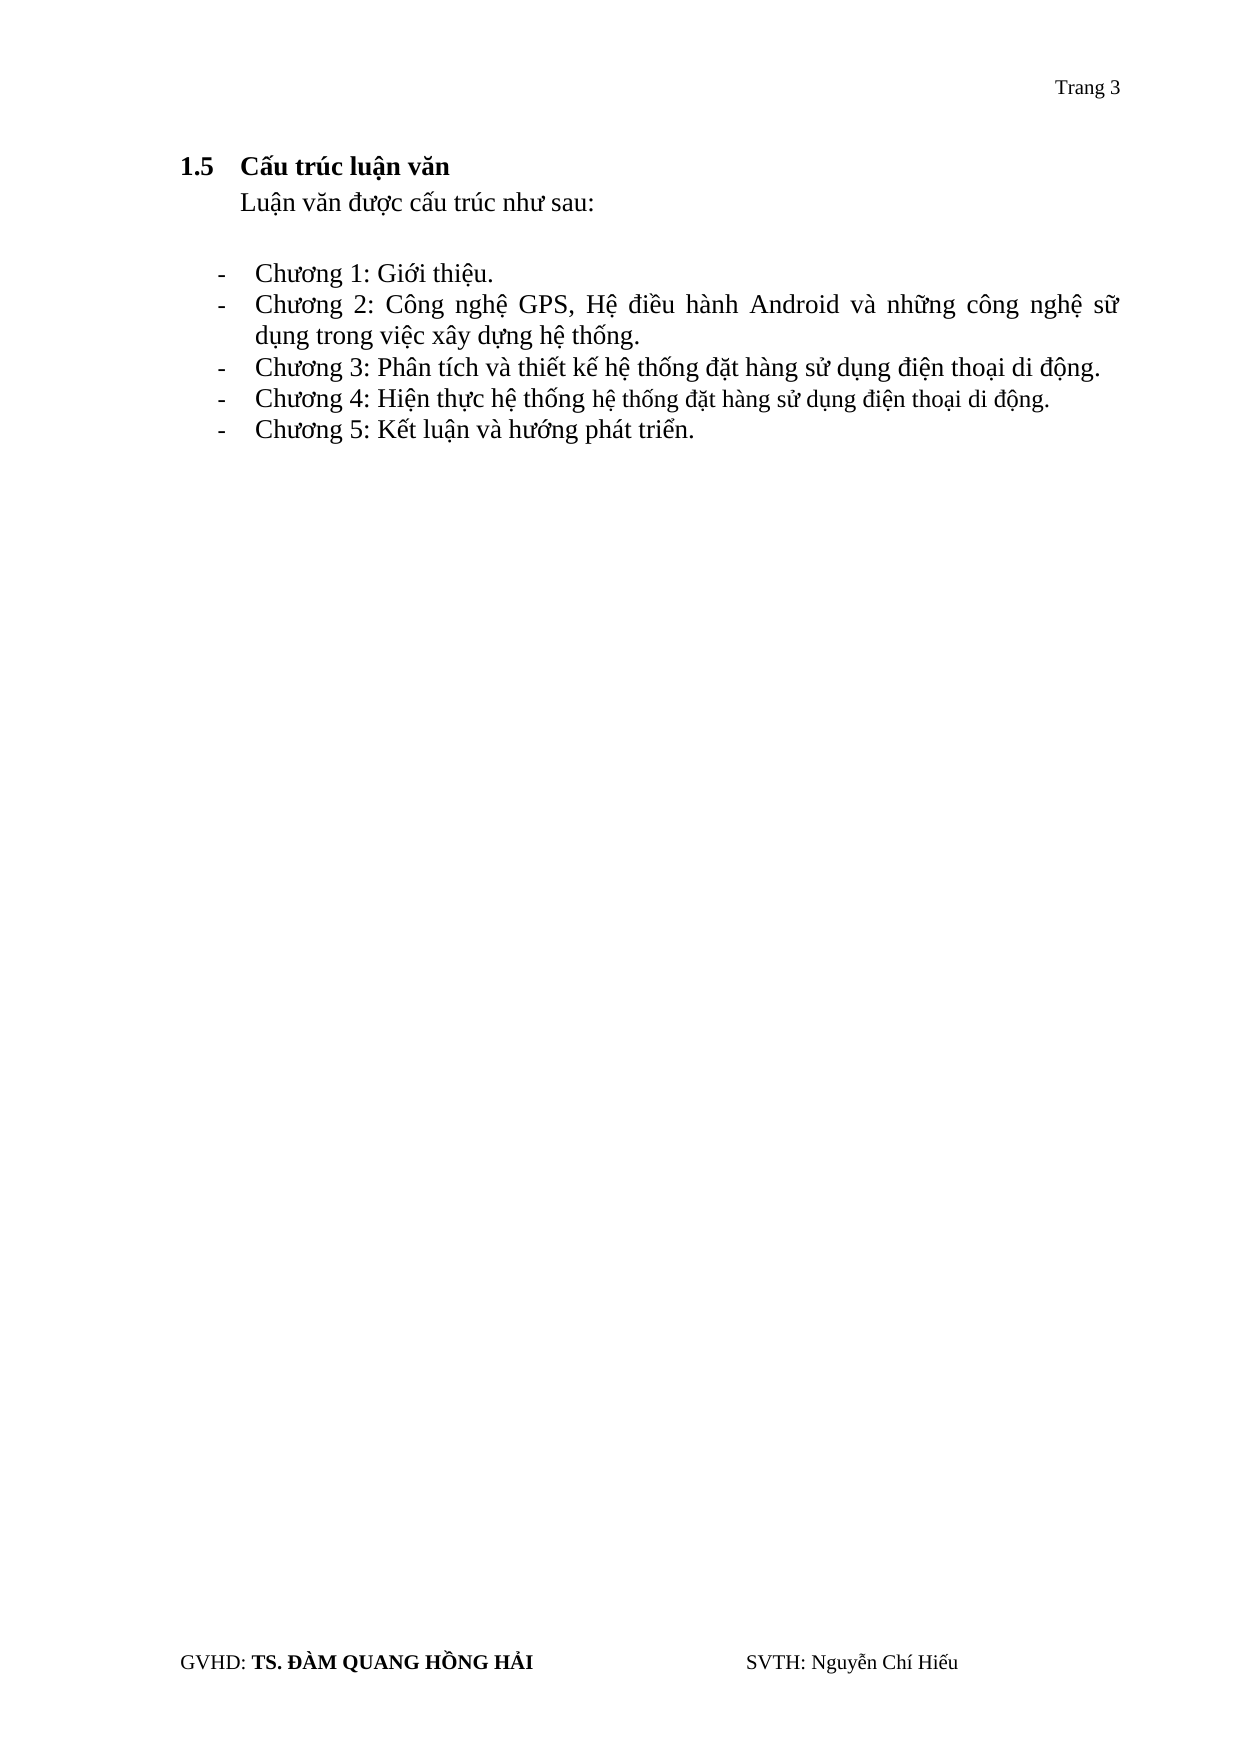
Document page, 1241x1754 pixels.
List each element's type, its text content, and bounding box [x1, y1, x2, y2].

list Chương 5: Kết luận và hướng phát triển. [217, 413, 1120, 444]
list Chương 4: Hiện thực hệ thống hệ thống đặt hàng sử dụng điện thoại di động. [217, 382, 1120, 413]
list Chương 3: Phân tích và thiết kế hệ thống đặt hàng sử dụng điện thoại di động. [217, 351, 1120, 382]
list Chương 1: Giới thiệu. [217, 257, 1120, 288]
text Luận văn được cấu trúc như sau: [180, 186, 1120, 217]
list Chương 2: Công nghệ GPS, Hệ điều hành Android và những công nghệ sữ dụng trong việc xây dựng hệ thống. [217, 288, 1120, 351]
subtitle Cấu trúc luận văn [180, 150, 1120, 181]
